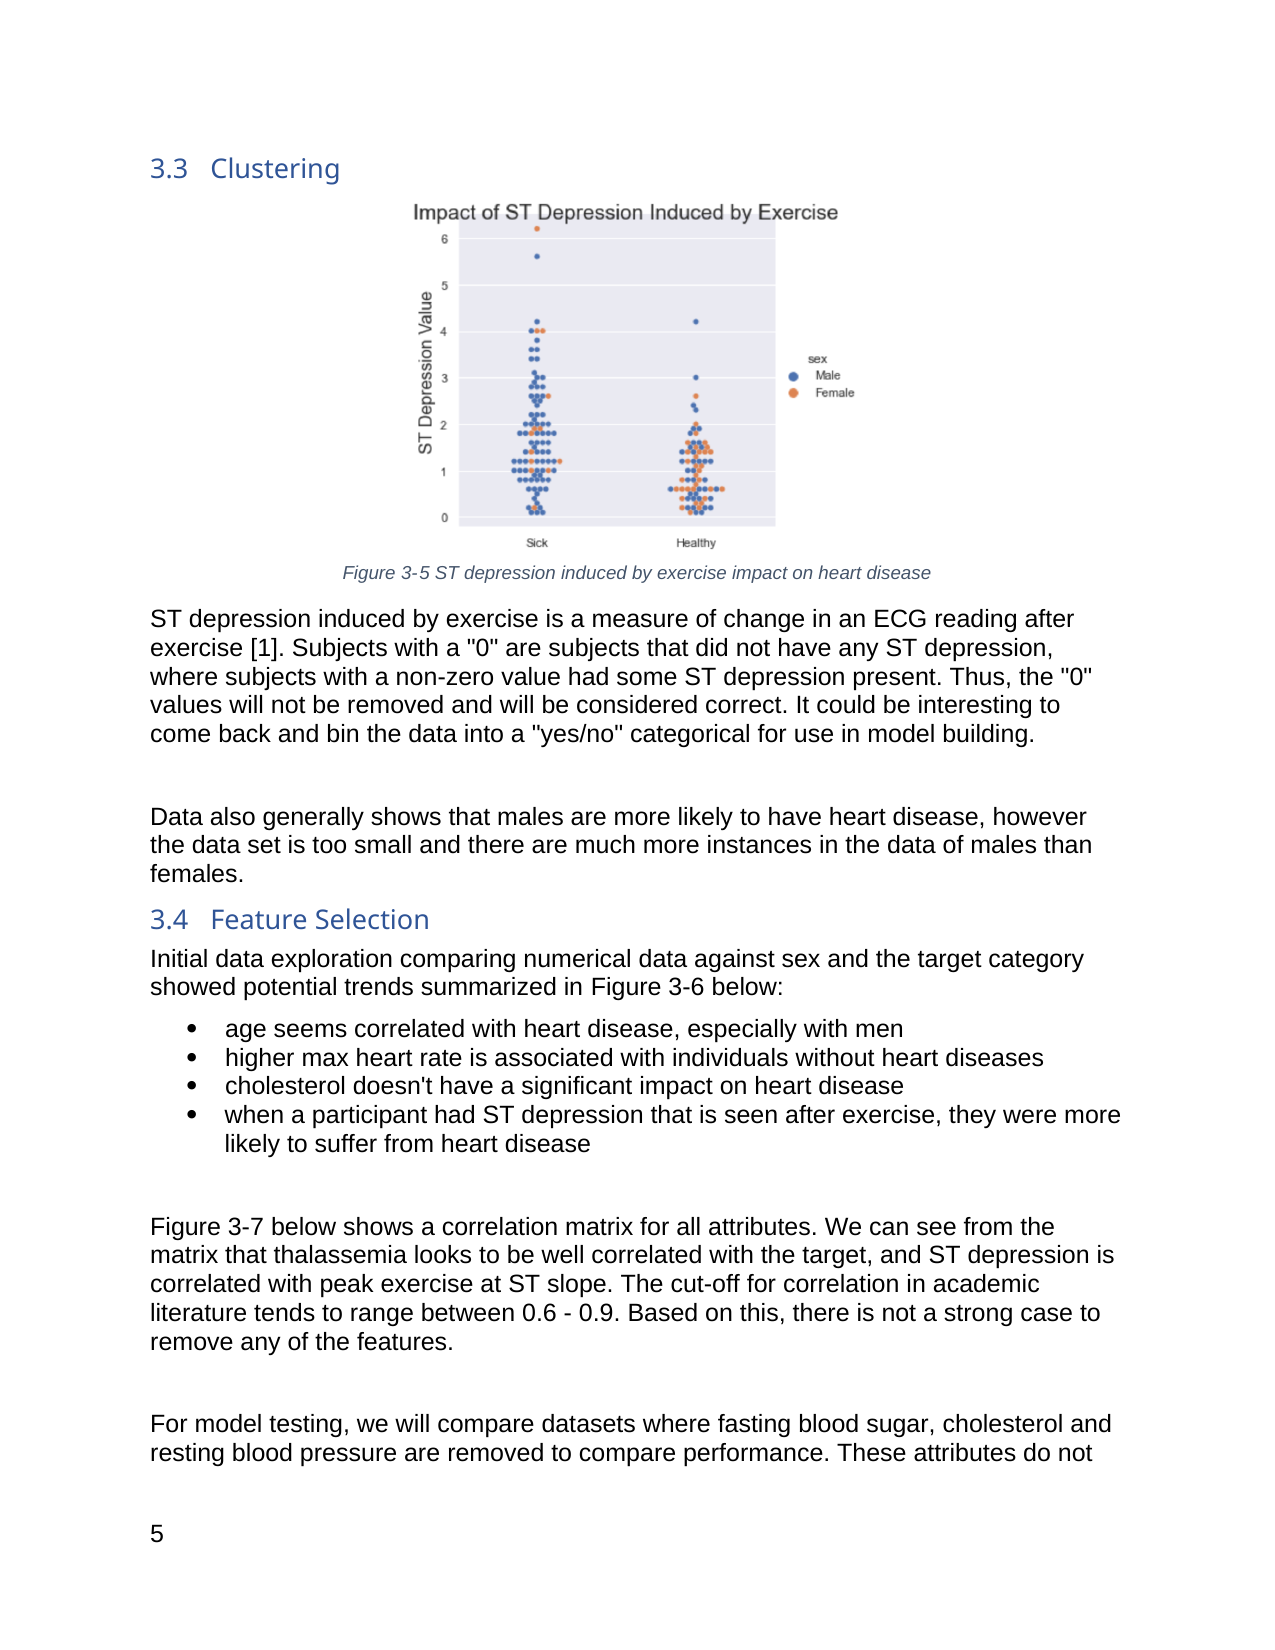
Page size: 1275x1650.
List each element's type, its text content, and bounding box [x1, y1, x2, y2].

text Data also generally shows that males are more likely to have heart disease, however the data set is too small and there are much more instances in the data of males than females. [150, 802, 1125, 888]
list age seems correlated with heart disease, especially with men [187, 1014, 1125, 1042]
list when a participant had ST depression that is seen after exercise, they were more likely to suffer from heart disease [187, 1100, 1125, 1158]
text ST depression induced by exercise is a measure of change in an ECG reading after exercise . Subjects with a "0" are subjects that did not have any ST depression, where subjects with a non-zero value had some ST depression present. Thus, the "0" values will not be removed and will be considered correct. It could be interesting to come back and bin the data into a "yes/no" categorical for use in model building. [150, 604, 1125, 748]
list higher max heart rate is associated with individuals without heart diseases [187, 1042, 1125, 1071]
text Initial data exploration comparing numerical data against sex and the target category showed potential trends summarized in Figure 3-6 below: [150, 944, 1125, 1001]
subtitle Clustering [150, 150, 1125, 187]
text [150, 1409, 1125, 1467]
list cholesterol doesn't have a significant impact on heart disease [187, 1071, 1125, 1100]
text Figure 3-7 below shows a correlation matrix for all attributes. We can see from the matrix that thalassemia looks to be well correlated with the target, and ST depression is correlated with peak exercise at ST slope. The cut-off for correlation in academic literature tends to range between 0.6 - 0.9. Based on this, there is not a strong case to remove any of the features. [150, 1212, 1125, 1355]
subtitle Feature Selection [150, 901, 1125, 937]
picture [403, 193, 872, 550]
